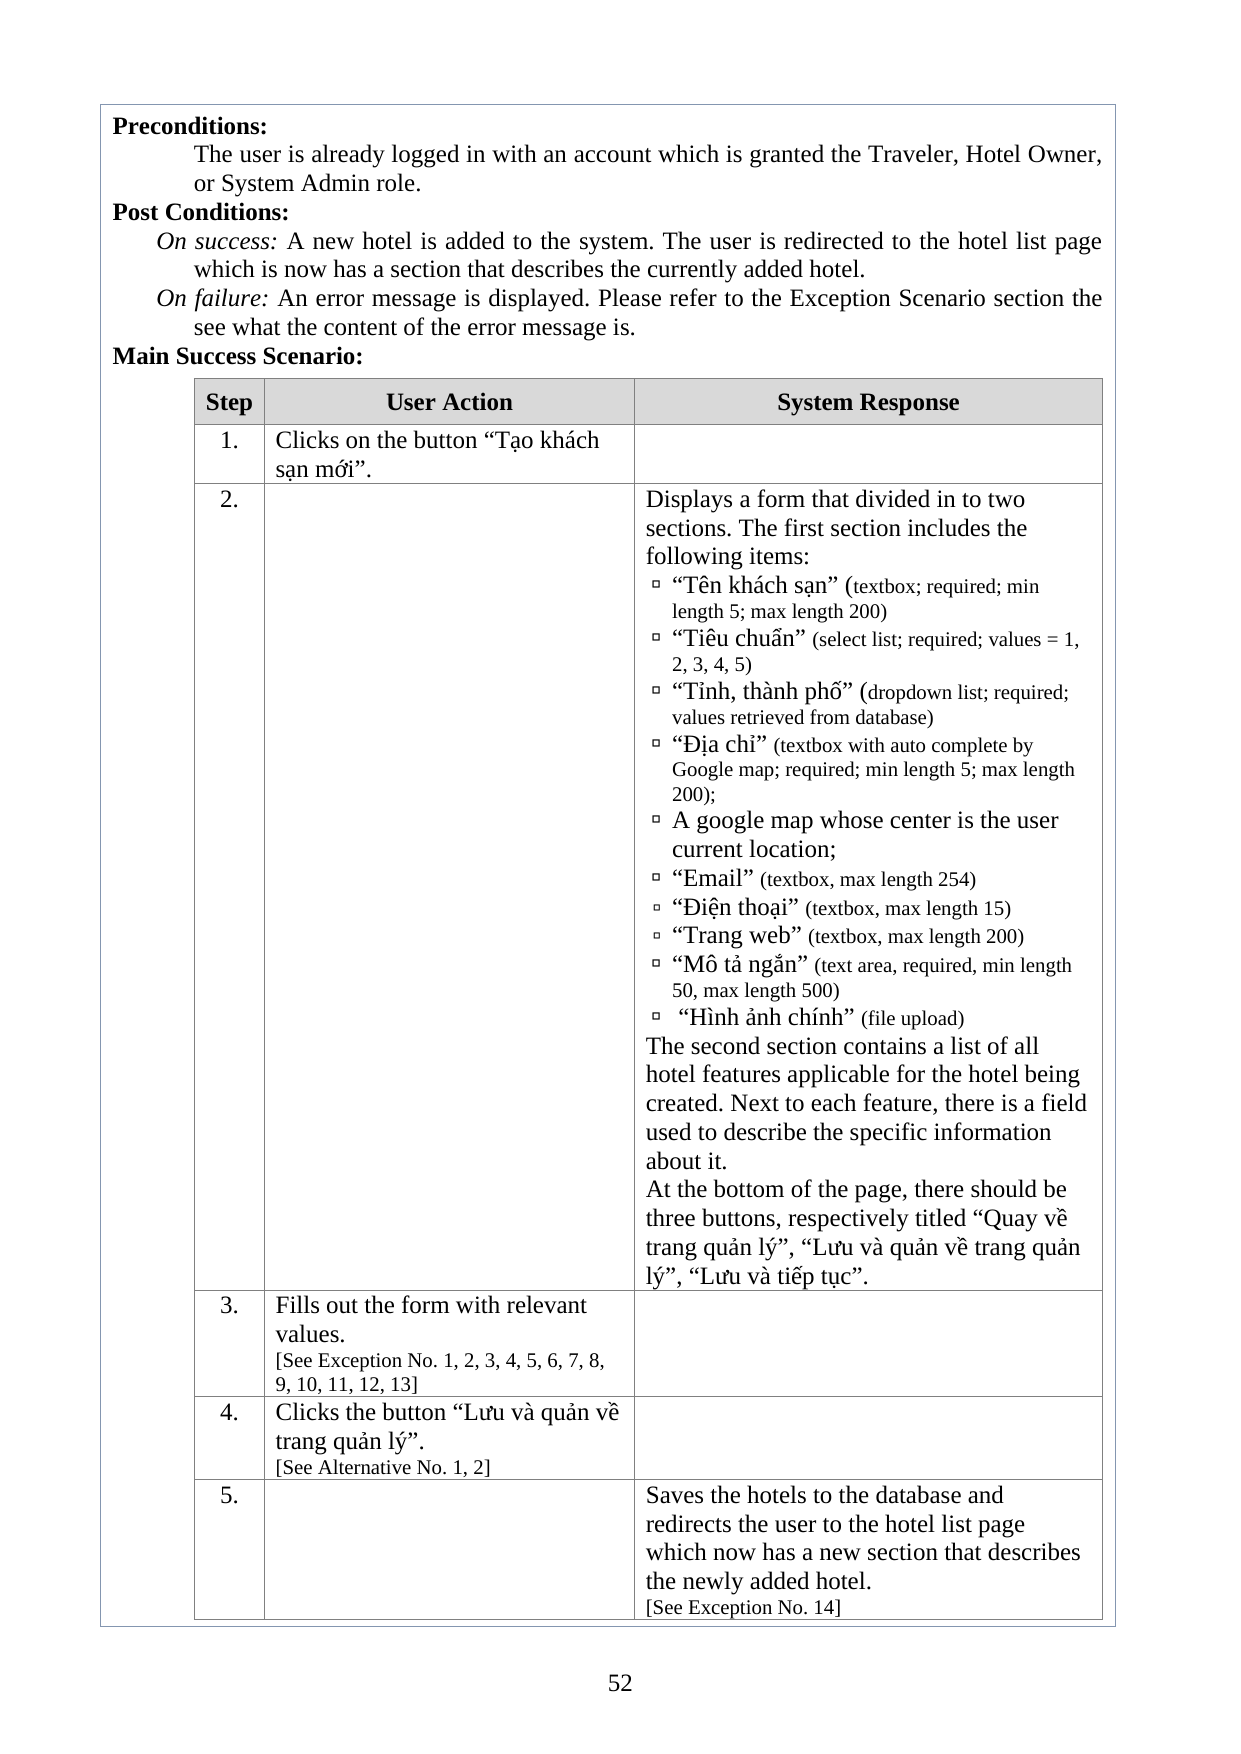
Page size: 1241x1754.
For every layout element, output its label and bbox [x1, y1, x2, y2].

table_cell [101, 105, 1115, 1626]
